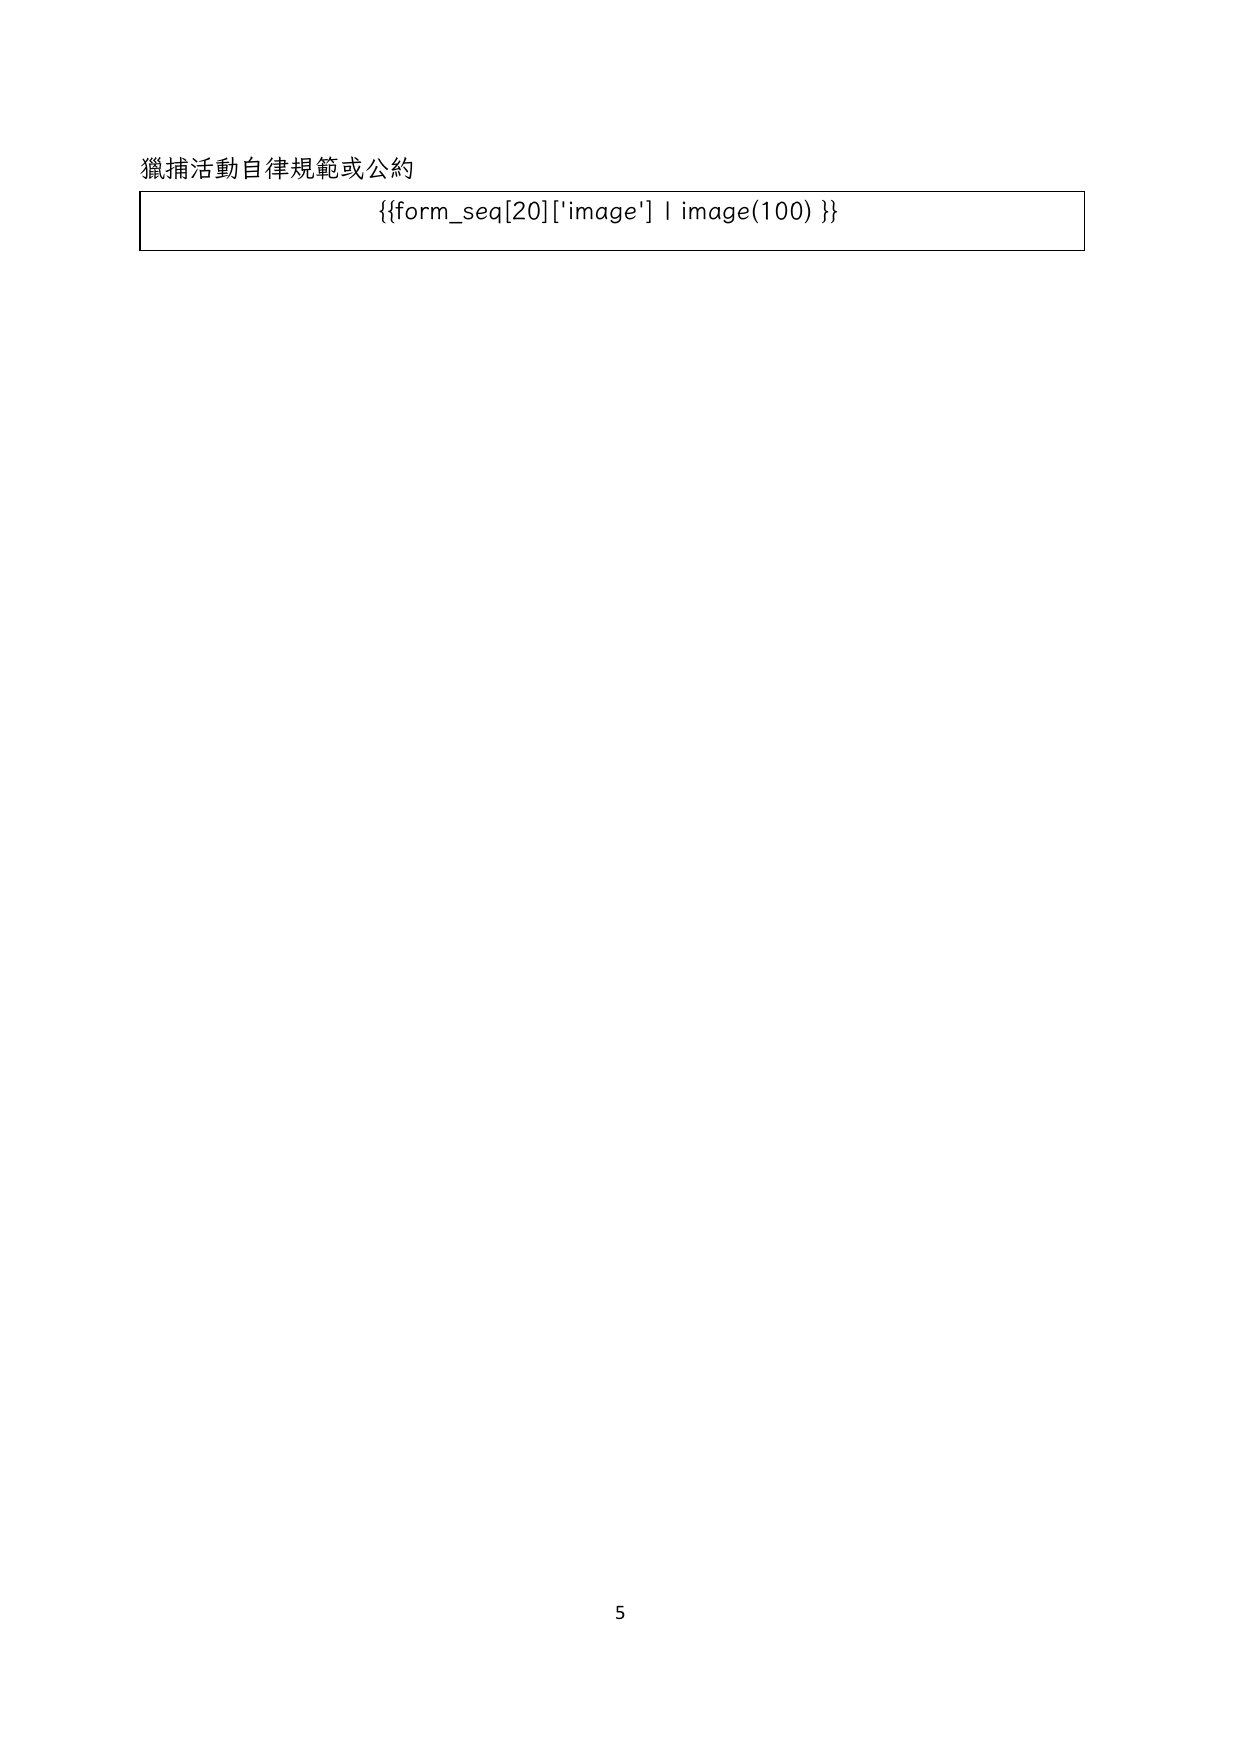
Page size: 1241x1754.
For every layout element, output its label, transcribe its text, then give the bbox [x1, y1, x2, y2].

text 獵捕活動自律規範或公約 [139, 154, 1092, 182]
table_header {{form_seq[20]['image'] | image(100) }} [141, 192, 1084, 249]
